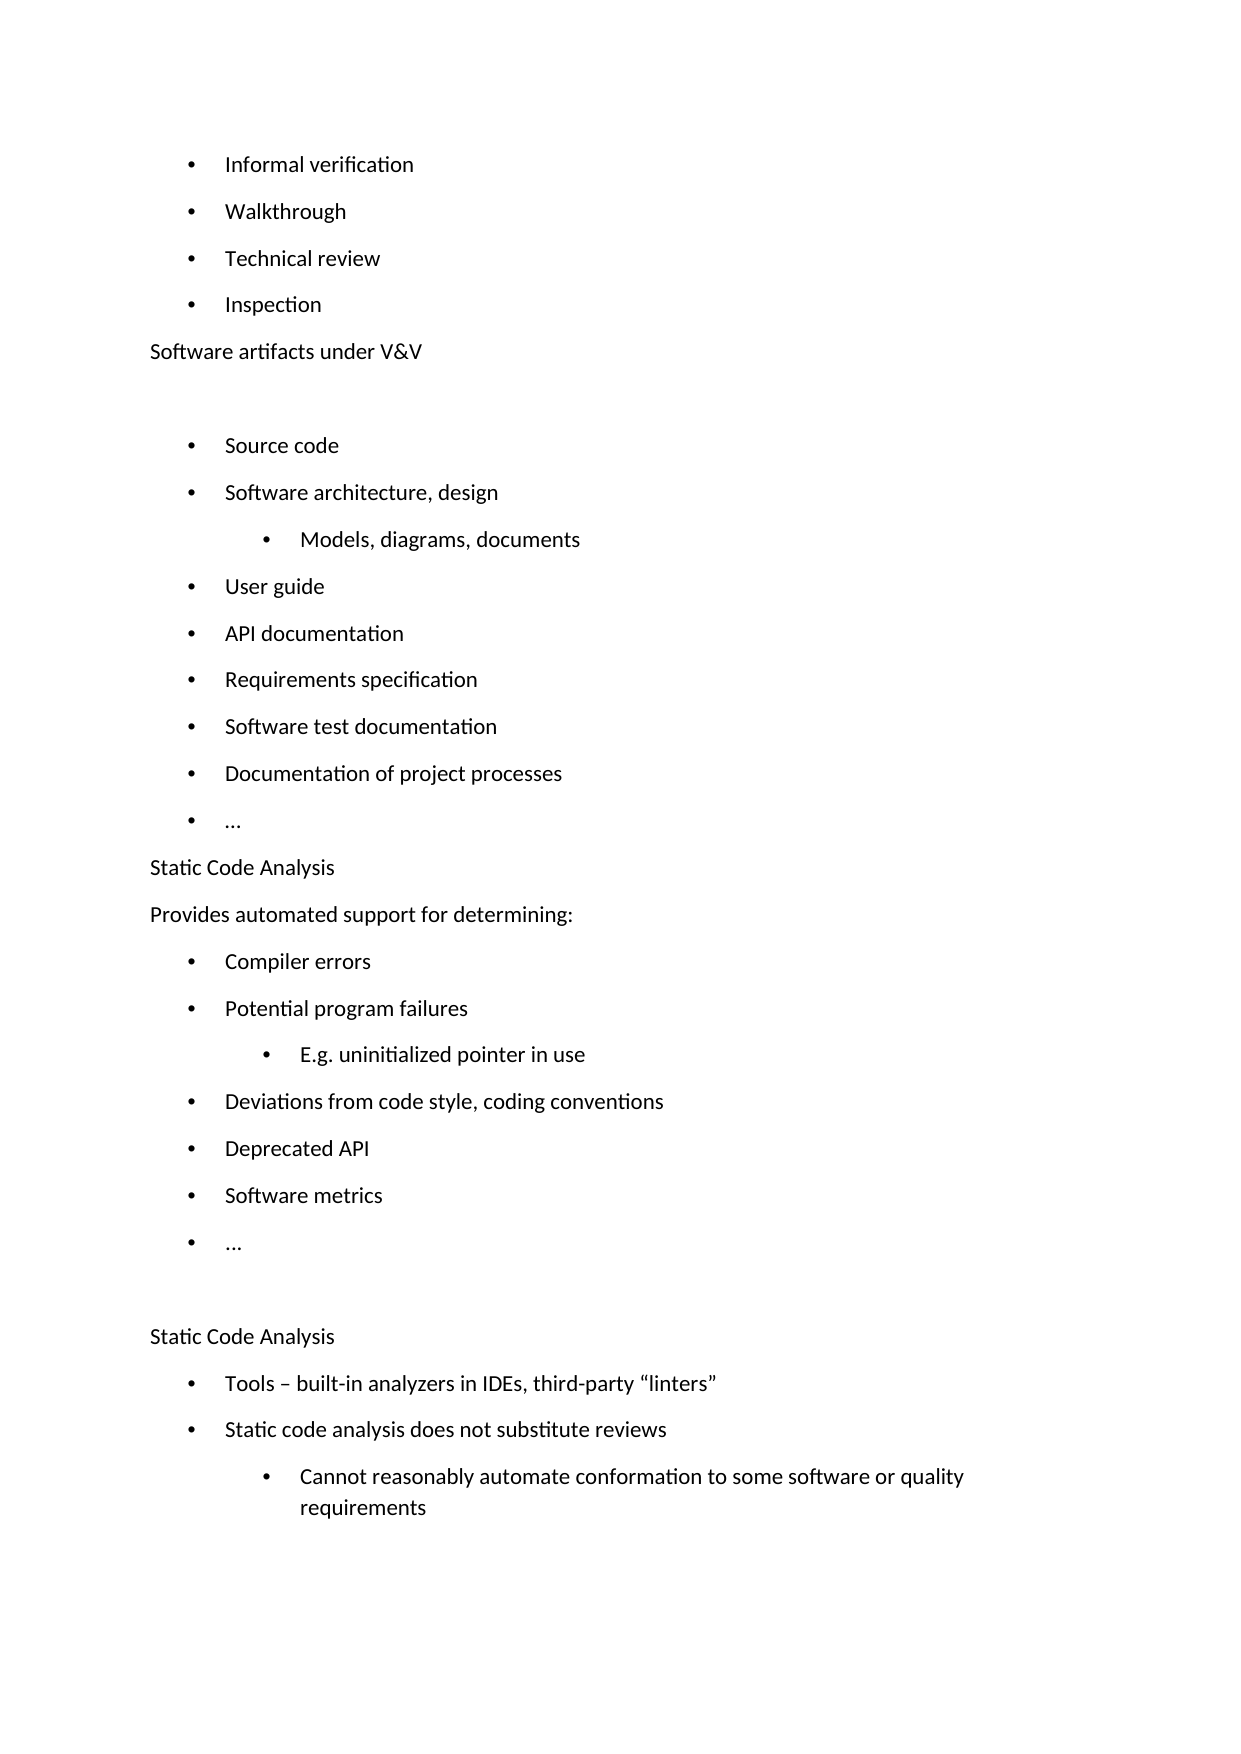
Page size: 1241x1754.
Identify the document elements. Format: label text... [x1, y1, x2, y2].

text Static Code Analysis [150, 853, 1090, 881]
text Provides automated support for determining: [150, 900, 1090, 928]
text Static Code Analysis [150, 1322, 1090, 1350]
list Informal verification [187, 150, 1090, 178]
list Deprecated API [187, 1134, 1090, 1162]
list User guide [187, 572, 1090, 600]
list Documentation of project processes [187, 759, 1090, 787]
list Software metrics [187, 1181, 1090, 1209]
list Source code [187, 431, 1090, 459]
list Potential program failures [187, 994, 1090, 1022]
list Software architecture, design [187, 478, 1090, 506]
list Walkthrough [187, 197, 1090, 225]
list E.g. uninitialized pointer in use [262, 1041, 1090, 1069]
list ... [187, 1228, 1090, 1256]
list Tools – built-in analyzers in IDEs, third-party “linters” [187, 1369, 1090, 1397]
text Software artifacts under V&V [150, 337, 1090, 366]
list Compiler errors [187, 947, 1090, 975]
list Software test documentation [187, 712, 1090, 741]
list API documentation [187, 619, 1090, 647]
list Cannot reasonably automate conformation to some software or quality requirements [262, 1462, 1090, 1521]
list Static code analysis does not substitute reviews [187, 1416, 1090, 1444]
list … [187, 806, 1090, 834]
list Technical review [187, 244, 1090, 272]
list Inspection [187, 291, 1090, 319]
list Requirements specification [187, 666, 1090, 694]
list Deviations from code style, coding conventions [187, 1087, 1090, 1116]
list Models, diagrams, documents [262, 525, 1090, 553]
